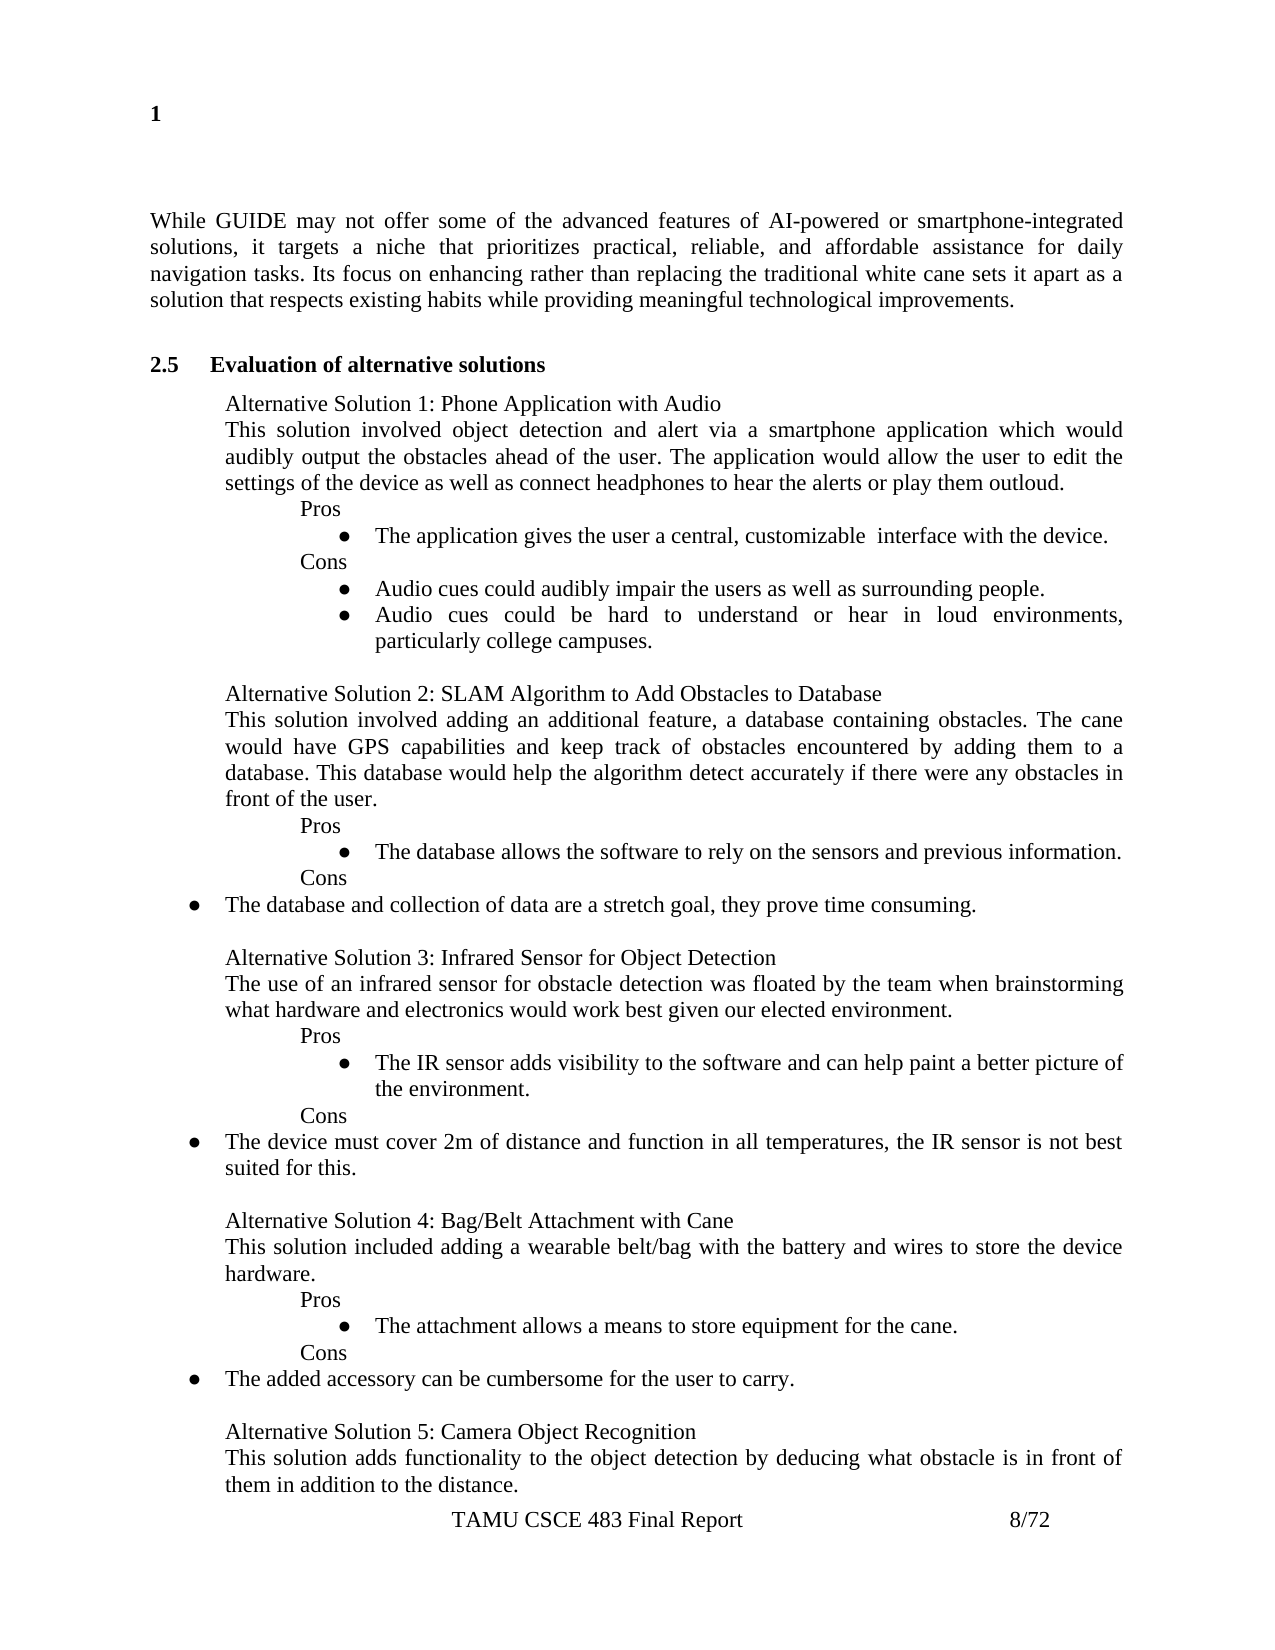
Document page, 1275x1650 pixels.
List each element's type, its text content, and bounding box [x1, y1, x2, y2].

text Alternative Solution 5: Camera Object Recognition [225, 1418, 1125, 1444]
text This solution adds functionality to the object detection by deducing what obstacle is in front of them in addition to the distance. [225, 1444, 1125, 1497]
text Cons [225, 1102, 1125, 1128]
list The database allows the software to rely on the sensors and previous information. [337, 838, 1125, 864]
list Audio cues could be hard to understand or hear in loud environments, particularly college campuses. [337, 601, 1125, 654]
text The use of an infrared sensor for obstacle detection was floated by the team when brainstorming what hardware and electronics would work best given our elected environment. [225, 970, 1125, 1023]
list Audio cues could audibly impair the users as well as surrounding people. [337, 574, 1125, 601]
list The device must cover 2m of distance and function in all temperatures, the IR sensor is not best suited for this. [187, 1128, 1125, 1181]
text This solution involved object detection and alert via a smartphone application which would audibly output the obstacles ahead of the user. The application would allow the user to edit the settings of the device as well as connect headphones to hear the alerts or play them outloud. [225, 416, 1125, 496]
text Alternative Solution 3: Infrared Sensor for Object Detection [225, 943, 1125, 970]
list The attachment allows a means to store equipment for the cane. [337, 1312, 1125, 1339]
text Cons [225, 864, 1125, 891]
text While GUIDE may not offer some of the advanced features of AI-powered or smartphone-integrated solutions, it targets a niche that prioritizes practical, reliable, and affordable assistance for daily navigation tasks. Its focus on enhancing rather than replacing the traditional white cane sets it apart as a solution that respects existing habits while providing meaningful technological improvements. [150, 207, 1125, 312]
text Pros [225, 1286, 1125, 1312]
text Cons [150, 548, 1125, 574]
text Pros [225, 812, 1125, 838]
list The IR sensor adds visibility to the software and can help paint a better picture of the environment. [337, 1049, 1125, 1102]
text Cons [225, 1339, 1125, 1365]
list The application gives the user a central, customizable interface with the device. [337, 522, 1125, 548]
list The database and collection of data are a stretch goal, they prove time consuming. [187, 891, 1125, 917]
text This solution involved adding an additional feature, a database containing obstacles. The cane would have GPS capabilities and keep track of obstacles encountered by adding them to a database. This database would help the algorithm detect accurately if there were any obstacles in front of the user. [225, 706, 1125, 812]
text Pros [300, 496, 1125, 522]
text Pros [225, 1023, 1125, 1049]
list The added accessory can be cumbersome for the user to carry. [187, 1365, 1125, 1392]
text This solution included adding a wearable belt/bag with the battery and wires to store the device hardware. [225, 1233, 1125, 1286]
text Alternative Solution 1: Phone Application with Audio [225, 390, 1125, 416]
subtitle Evaluation of alternative solutions [150, 351, 1125, 378]
text Alternative Solution 4: Bag/Belt Attachment with Cane [225, 1207, 1125, 1233]
text Alternative Solution 2: SLAM Algorithm to Add Obstacles to Database [225, 680, 1125, 706]
